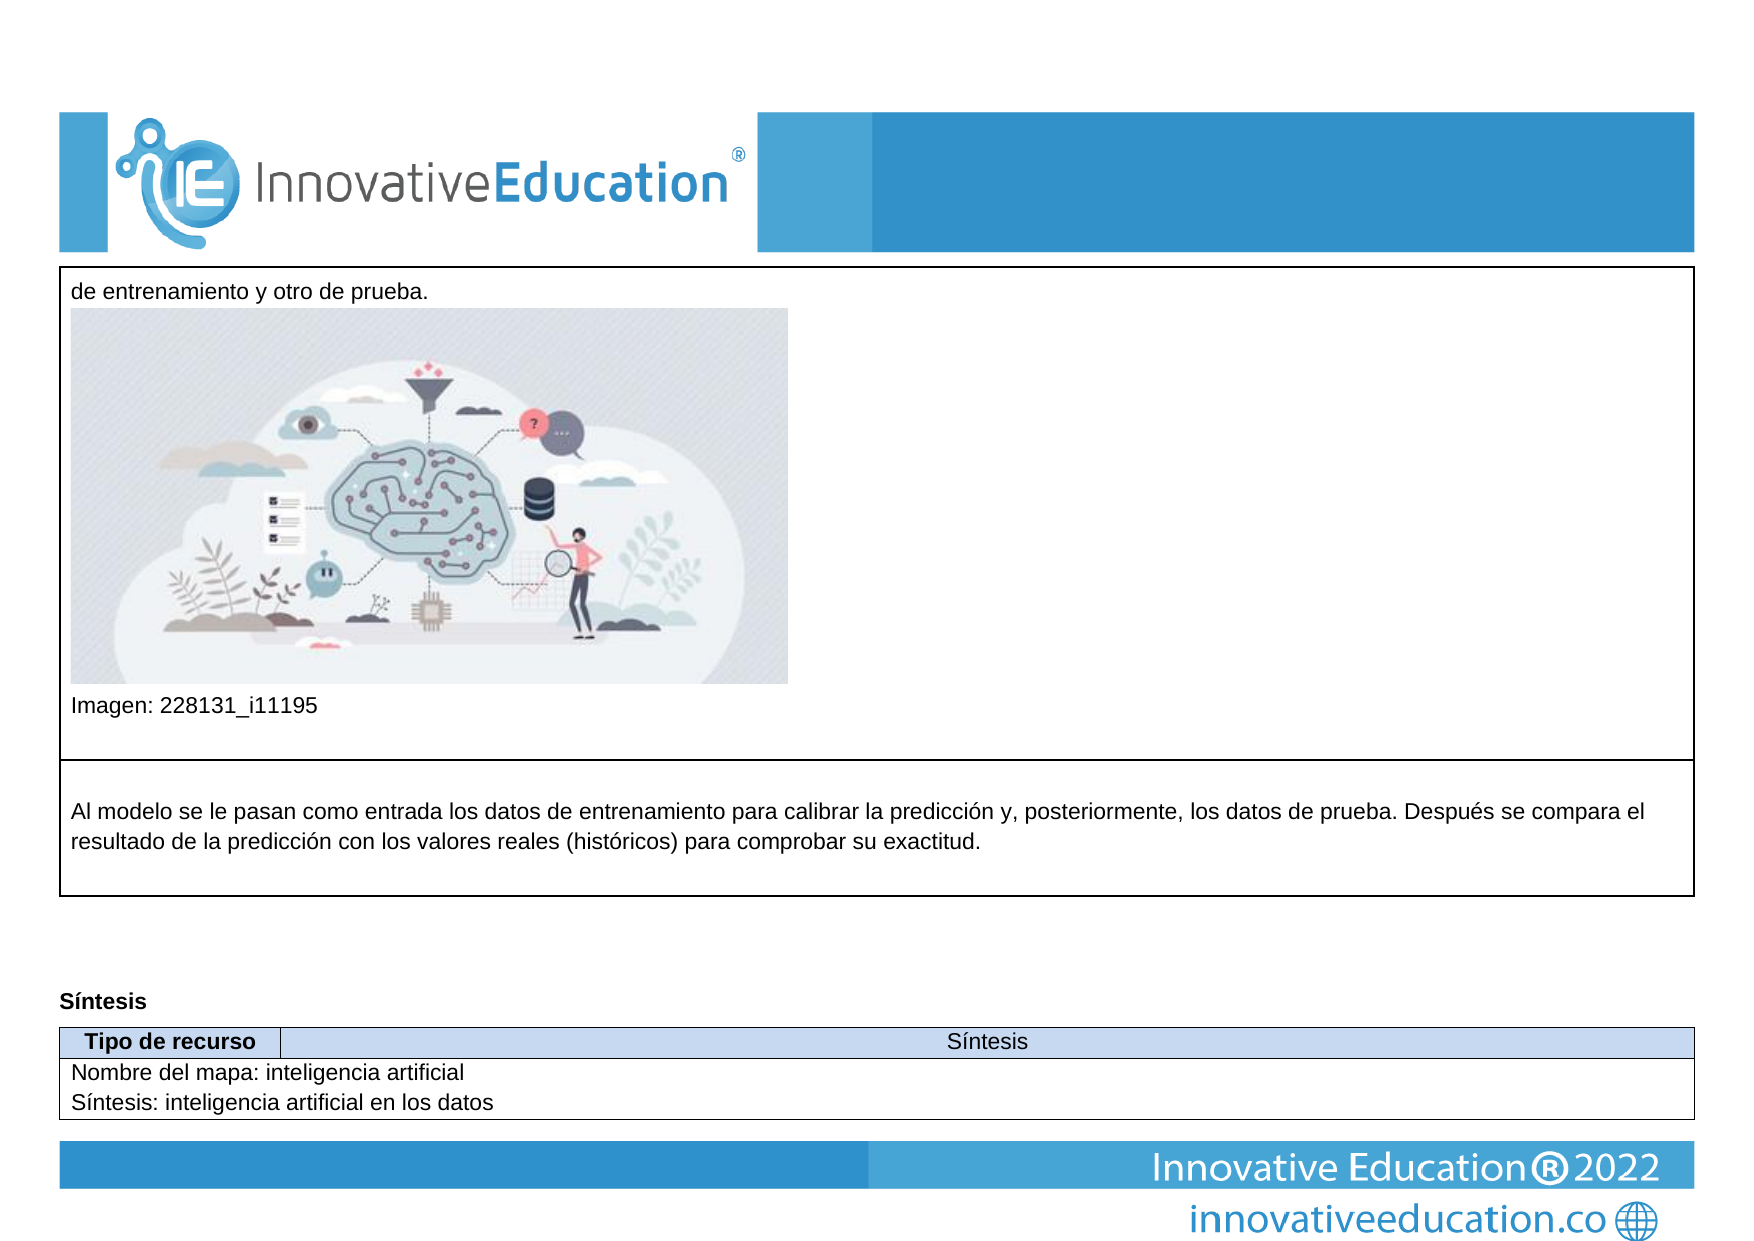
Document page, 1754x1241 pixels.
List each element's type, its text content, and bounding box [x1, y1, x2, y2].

picture [59, 1139, 1695, 1241]
text Síntesis [59, 988, 1695, 1014]
table_header Síntesis [281, 1028, 1694, 1058]
picture [59, 100, 1695, 266]
picture [70, 308, 788, 684]
table_cell Al modelo se le pasan como entrada los datos de entrenamiento para calibrar la predicción y, posteriormente, los datos de prueba. Después se compara el resultado de la predicción con los valores reales (históricos) para comprobar su exactitud. [61, 761, 1693, 895]
table_header Tipo de recurso [60, 1028, 280, 1058]
table_cell Nombre del mapa: inteligencia artificial Síntesis: inteligencia artificial en los datos [60, 1059, 1694, 1119]
